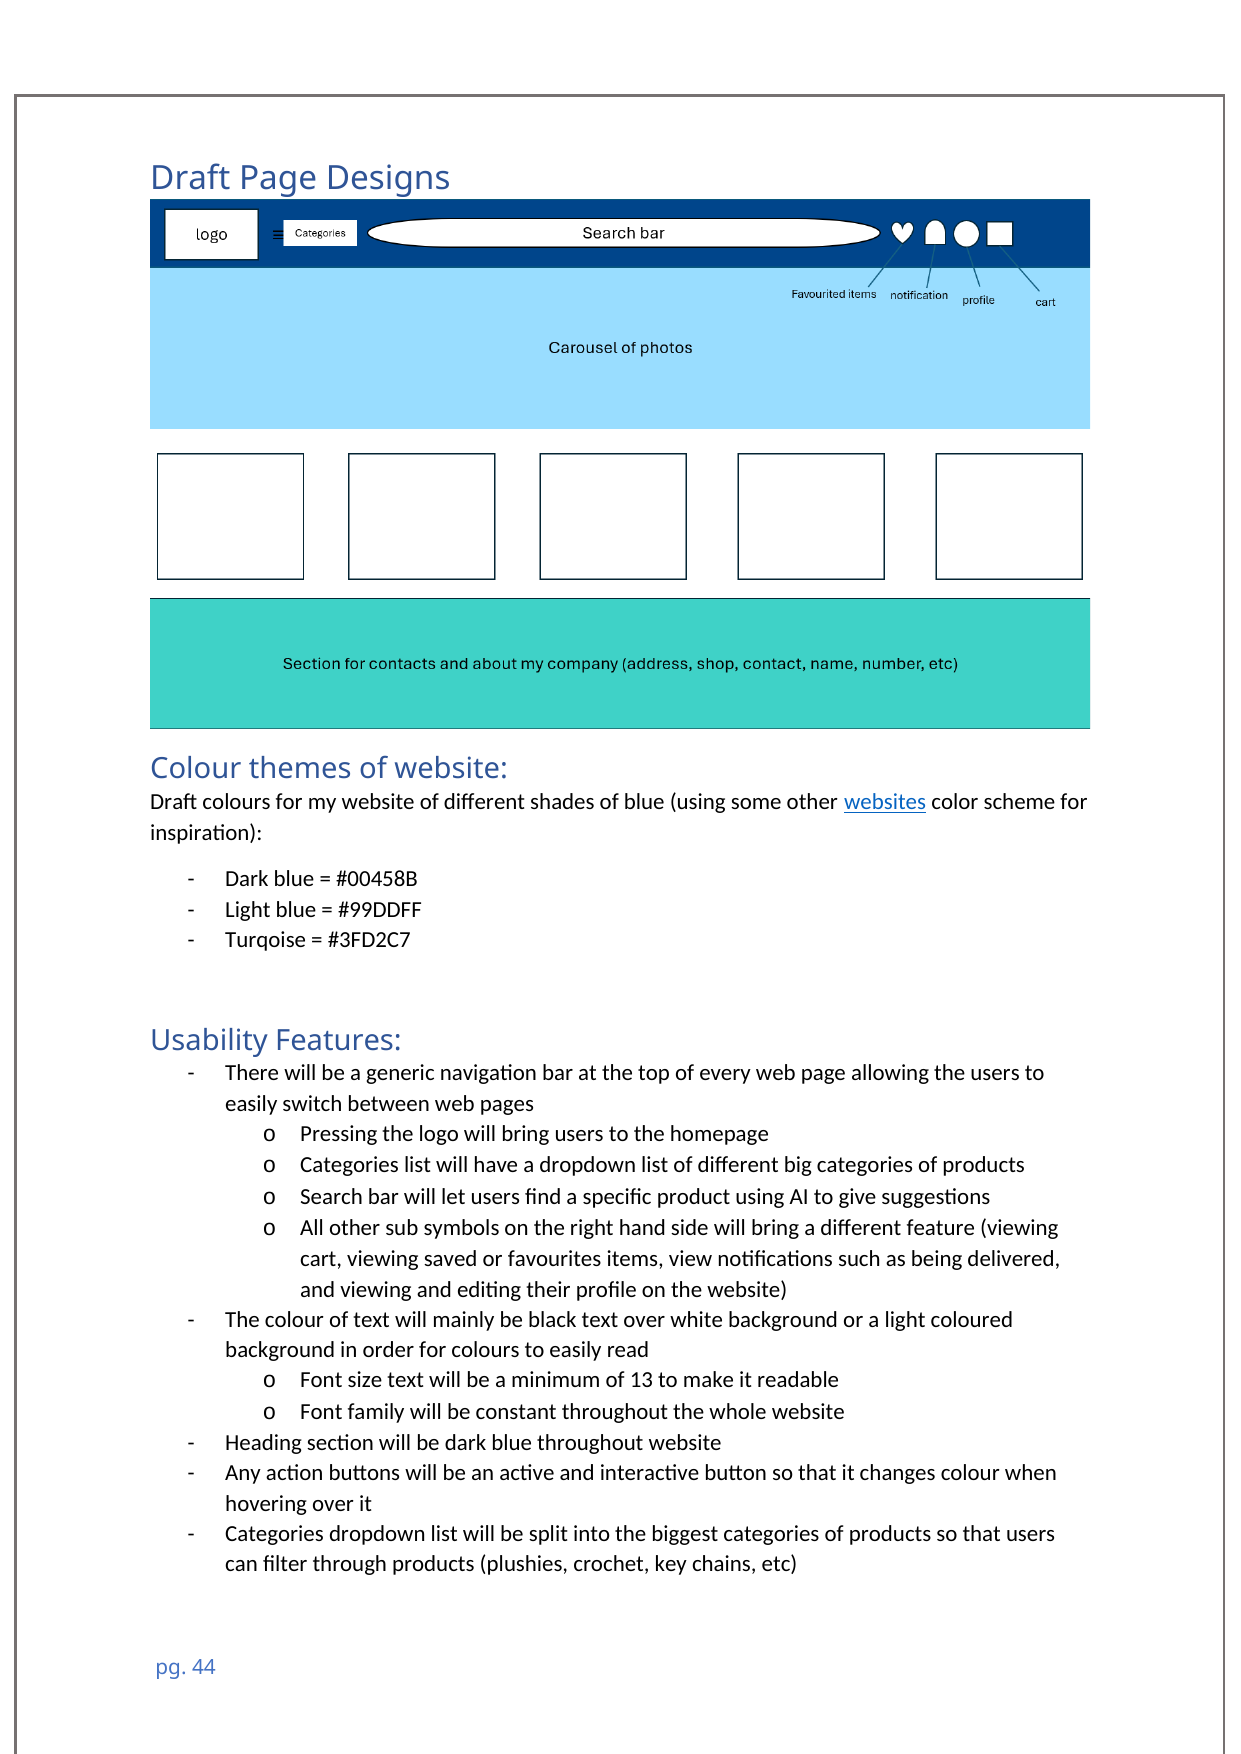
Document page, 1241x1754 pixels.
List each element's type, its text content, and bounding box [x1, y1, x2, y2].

list The colour of text will mainly be black text over white background or a light coloured background in order for colours to easily read [187, 1305, 1090, 1363]
list There will be a generic navigation bar at the top of every web page allowing the users to easily switch between web pages [187, 1058, 1090, 1117]
picture [150, 600, 1091, 729]
list Heading section will be dark blue throughout website [187, 1428, 1090, 1456]
picture [150, 199, 1091, 597]
list Font family will be constant throughout the whole website [262, 1397, 1090, 1426]
list Font size text will be a minimum of 13 to make it readable [262, 1365, 1090, 1394]
list All other sub symbols on the right hand side will bring a different feature (viewing cart, viewing saved or favourites items, view notifications such as being delivered, and viewing and editing their profile on the website) [262, 1213, 1090, 1303]
list Light blue = #99DDFF [187, 895, 1090, 923]
list Any action buttons will be an active and interactive button so that it changes colour when hovering over it [187, 1458, 1090, 1517]
list Turqoise = #3FD2C7 [187, 925, 1090, 953]
text Draft colours for my website of different shades of blue (using some other websites color scheme for inspiration): [150, 787, 1090, 846]
subtitle Draft Page Designs [150, 154, 1090, 199]
list Dark blue = #00458B [187, 864, 1090, 893]
list Categories dropdown list will be split into the biggest categories of products so that users can filter through products (plushies, crochet, key chains, etc) [187, 1519, 1090, 1577]
list Categories list will have a dropdown list of different big categories of products [262, 1150, 1090, 1179]
subtitle Colour themes of website: [150, 748, 1090, 787]
list Pressing the logo will bring users to the homepage [262, 1119, 1090, 1148]
subtitle Usability Features: [150, 1019, 1090, 1058]
list Search bar will let users find a specific product using AI to give suggestions [262, 1182, 1090, 1211]
